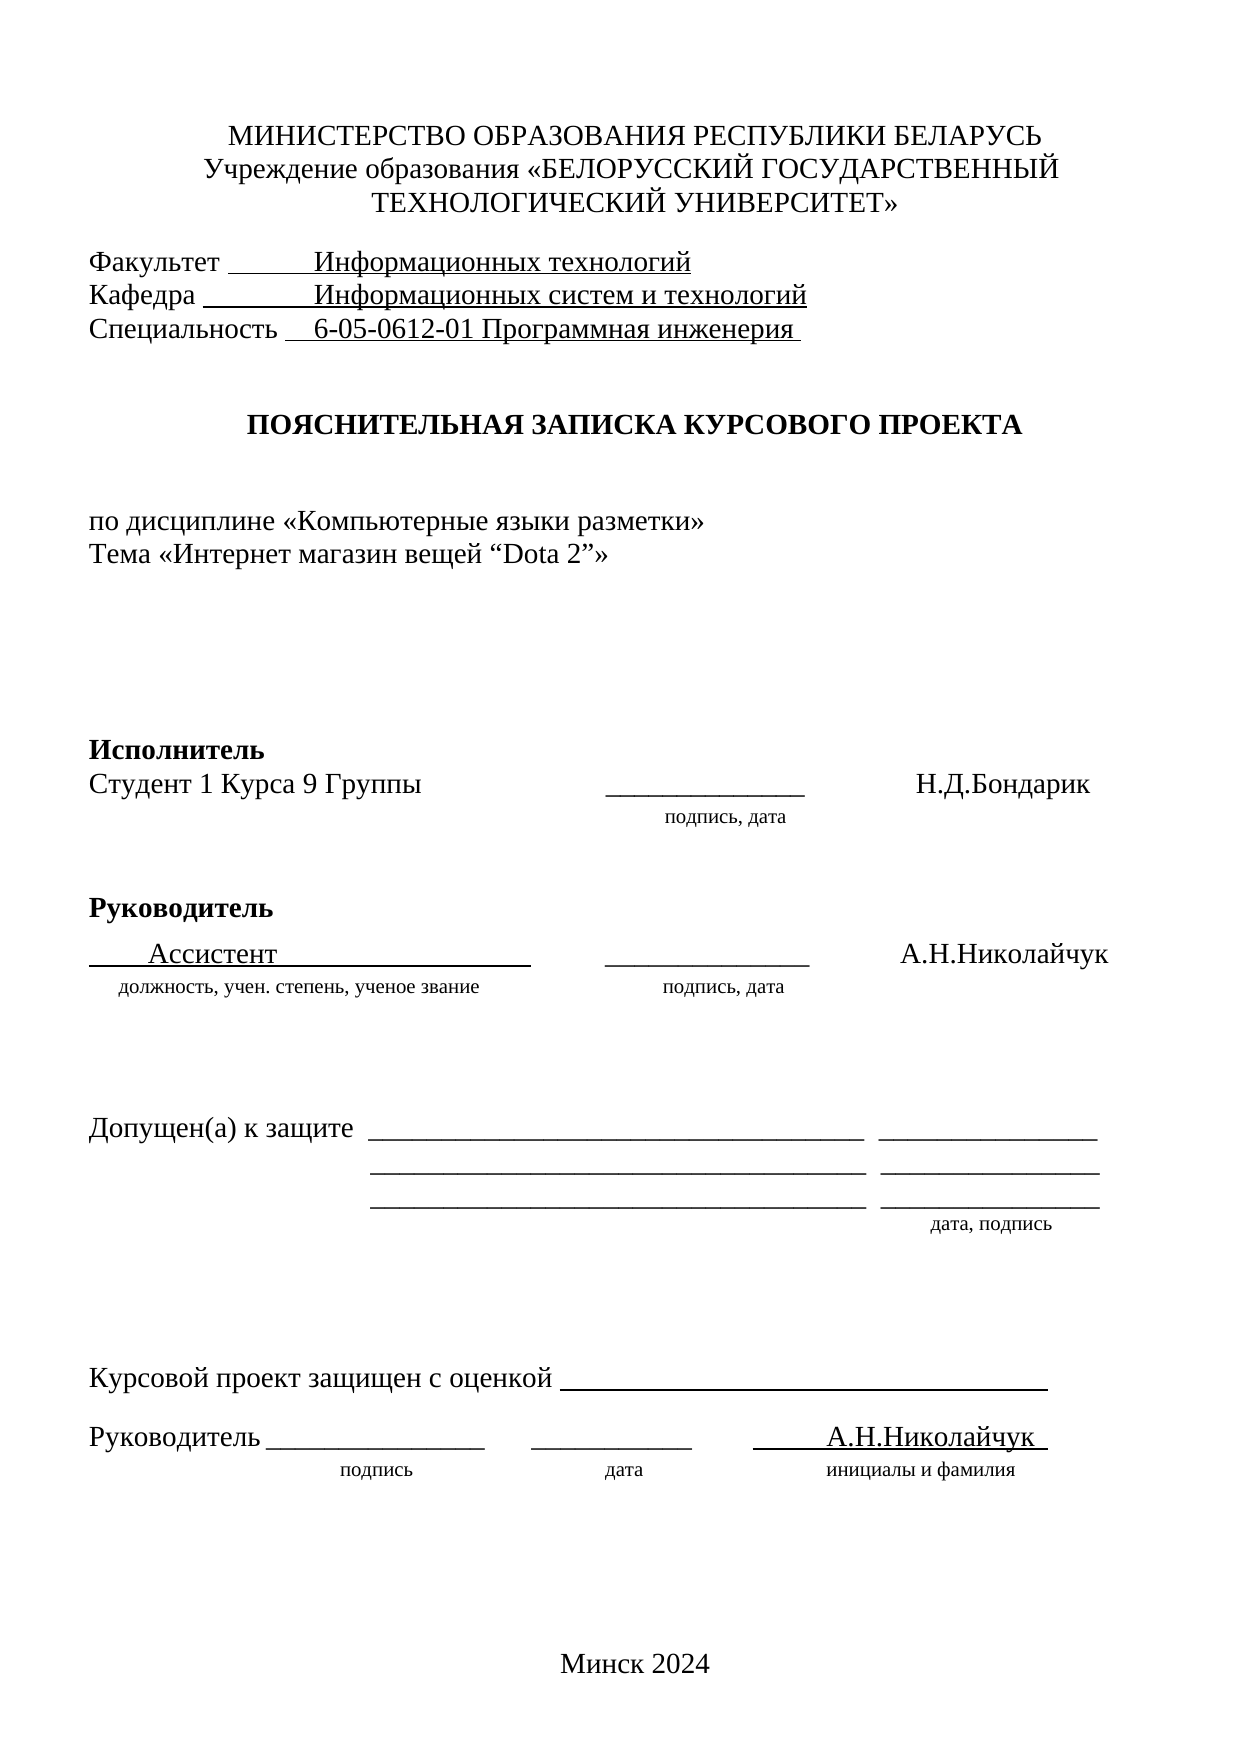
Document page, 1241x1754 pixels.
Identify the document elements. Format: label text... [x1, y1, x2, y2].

text подпись дата инициалы и фамилия [89, 1457, 1181, 1481]
text Тема «Интернет магазин вещей “Dota 2”» [89, 536, 1181, 570]
text Исполнитель [89, 732, 1181, 766]
text дата, подпись [89, 1211, 1181, 1235]
text ПОЯСНИТЕЛЬНАЯ ЗАПИСКА КУРСОВОГО ПРОЕКТА [89, 407, 1181, 440]
text Специальность 6-05-0612-01 Программная инженерия [89, 311, 1181, 344]
text Руководитель [89, 890, 1181, 924]
text __________________________________ _______________ [89, 1178, 1181, 1211]
text Факультет Информационных технологий [89, 244, 1181, 277]
text Допущен(а) к защите __________________________________ _______________ [89, 1111, 1181, 1144]
text Кафедра Информационных систем и технологий [89, 277, 1181, 311]
text МИНИСТЕРСТВО ОБРАЗОВАНИЯ РЕСПУБЛИКИ БЕЛАРУСЬ Учреждение образования «БЕЛОРУССКИЙ ГОСУДАРСТВЕННЫЙ ТЕХНОЛОГИЧЕСКИЙ УНИВЕРСИТЕТ» [89, 118, 1181, 219]
text Курсовой проект защищен с оценкой [89, 1360, 1181, 1394]
text подпись, дата [89, 804, 1181, 828]
text Ассистент ______________ А.Н.Николайчук [89, 936, 1181, 970]
text по дисциплине «Компьютерные языки разметки» [89, 503, 1181, 536]
text должность, учен. степень, ученое звание подпись, дата [89, 974, 1181, 998]
text __________________________________ _______________ [89, 1144, 1181, 1178]
text Руководитель _______________ ___________ А.Н.Николайчук [89, 1419, 1181, 1452]
text Студент 1 Курса 9 Группы ______________ Н.Д.Бондарик [89, 766, 1214, 799]
